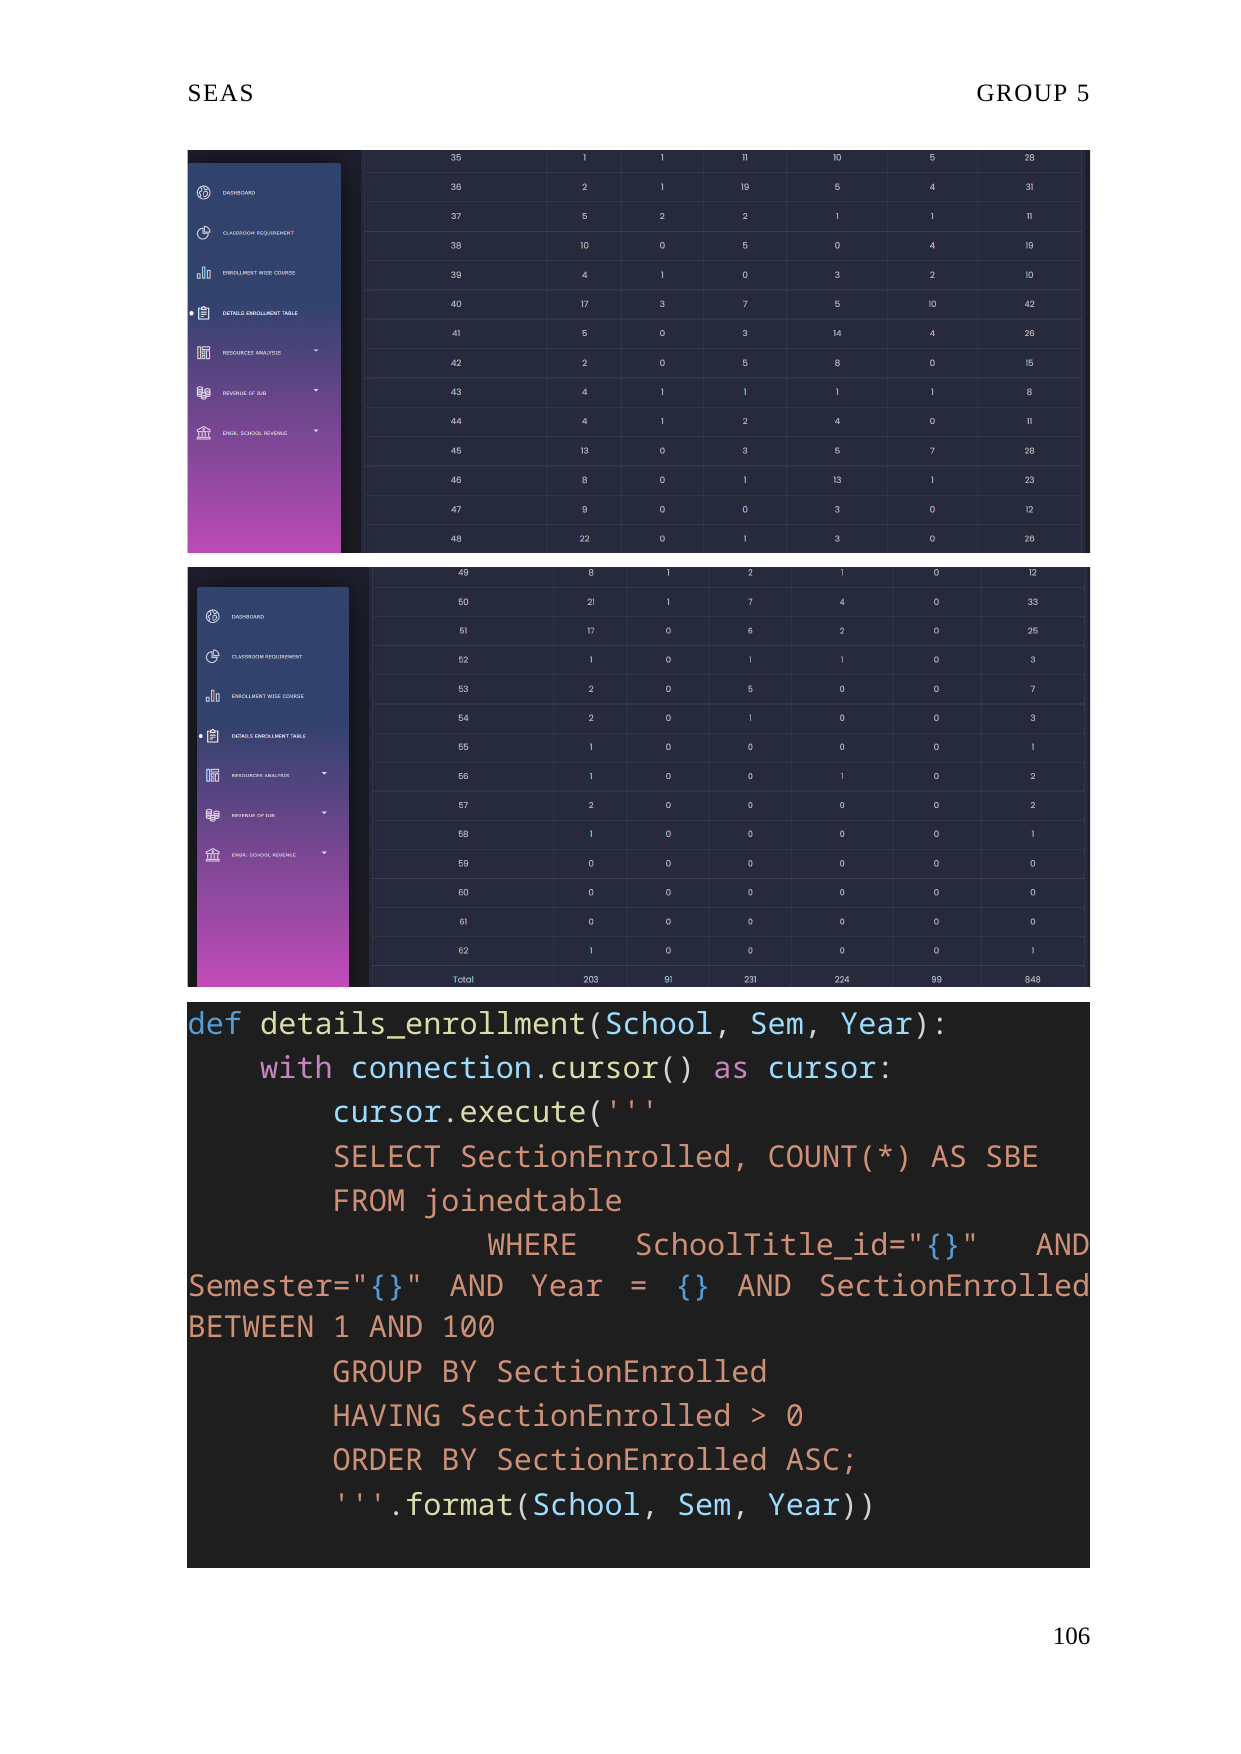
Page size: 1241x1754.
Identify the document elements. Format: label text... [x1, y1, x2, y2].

text FROM joinedtable [187, 1179, 1090, 1220]
picture [187, 150, 1091, 553]
text ORDER BY SectionEnrolled ASC; [187, 1438, 1090, 1479]
text cursor.execute(''' [187, 1090, 1090, 1132]
text def details_enrollment(School, Sem, Year): [187, 1002, 1090, 1043]
text with connection.cursor() as cursor: [187, 1046, 1090, 1087]
text SELECT SectionEnrolled, COUNT(*) AS SBE [187, 1135, 1090, 1176]
text GROUP BY SectionEnrolled [187, 1350, 1090, 1391]
text '''.format(School, Sem, Year)) [187, 1483, 1090, 1524]
picture [187, 567, 1091, 987]
text WHERE SchoolTitle_id="{}" AND Semester="{}" AND Year = {} AND SectionEnrolled BETWEEN 1 AND 100 [187, 1223, 1090, 1347]
text HAVING SectionEnrolled > 0 [187, 1394, 1090, 1435]
